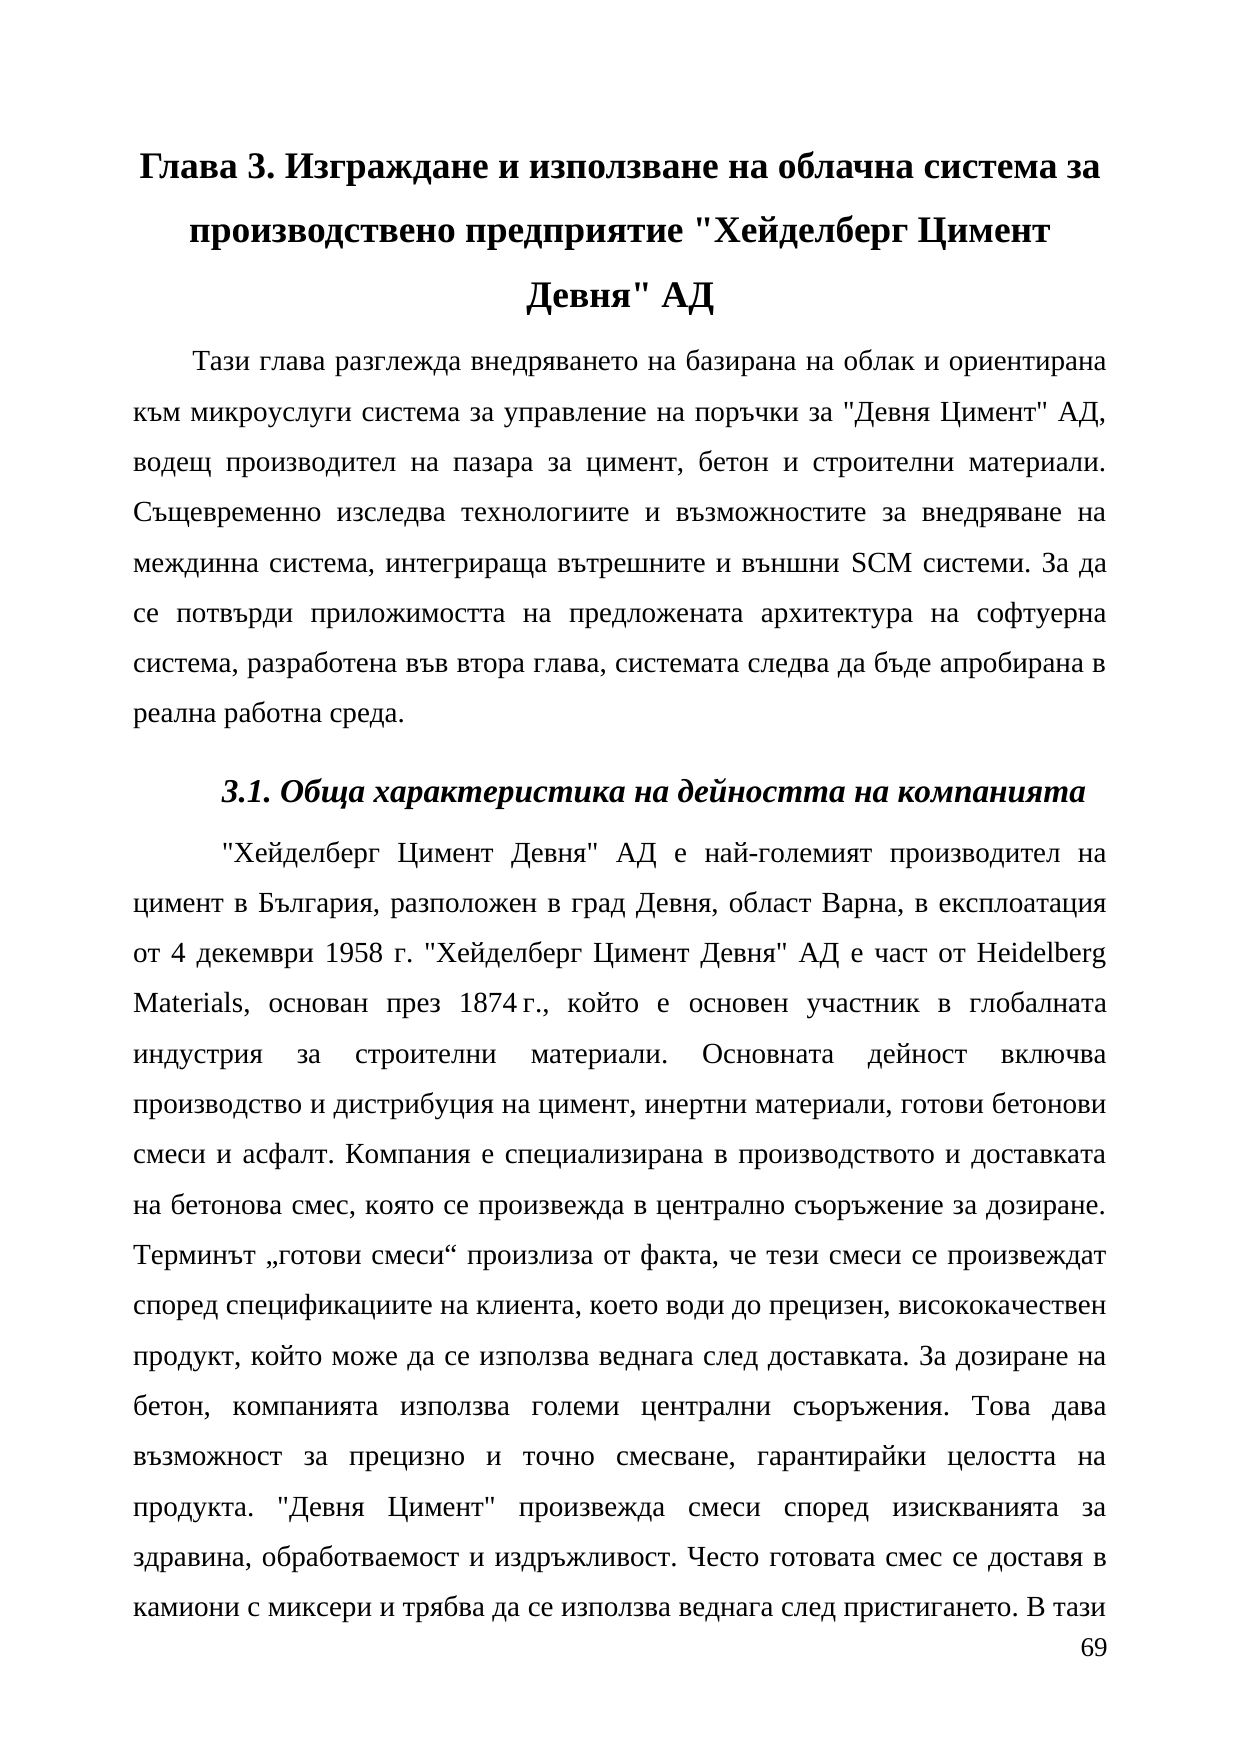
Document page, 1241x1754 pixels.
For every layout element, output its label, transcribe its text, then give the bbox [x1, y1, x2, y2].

text Тази глава разглежда внедряването на базирана на облак и ориентирана към микроуслуги система за управление на поръчки за "Девня Цимент" АД, водещ производител на пазара за цимент, бетон и строителни материали. Същевременно изследва технологиите и възможностите за внедряване на междинна система, интегрираща вътрешните и външни SCM системи. За да се потвърди приложимостта на предложената архитектура на софтуерна система, разработена във втора глава, системата следва да бъде апробирана в реална работна среда. [133, 343, 1107, 729]
subtitle Глава 3. Изграждане и използване на облачна система за производствено предприятие "Хейделберг Цимент Девня" АД [133, 143, 1107, 316]
subtitle 3.1. Обща характеристика на дейността на компанията [133, 771, 1107, 809]
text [133, 835, 1107, 1623]
